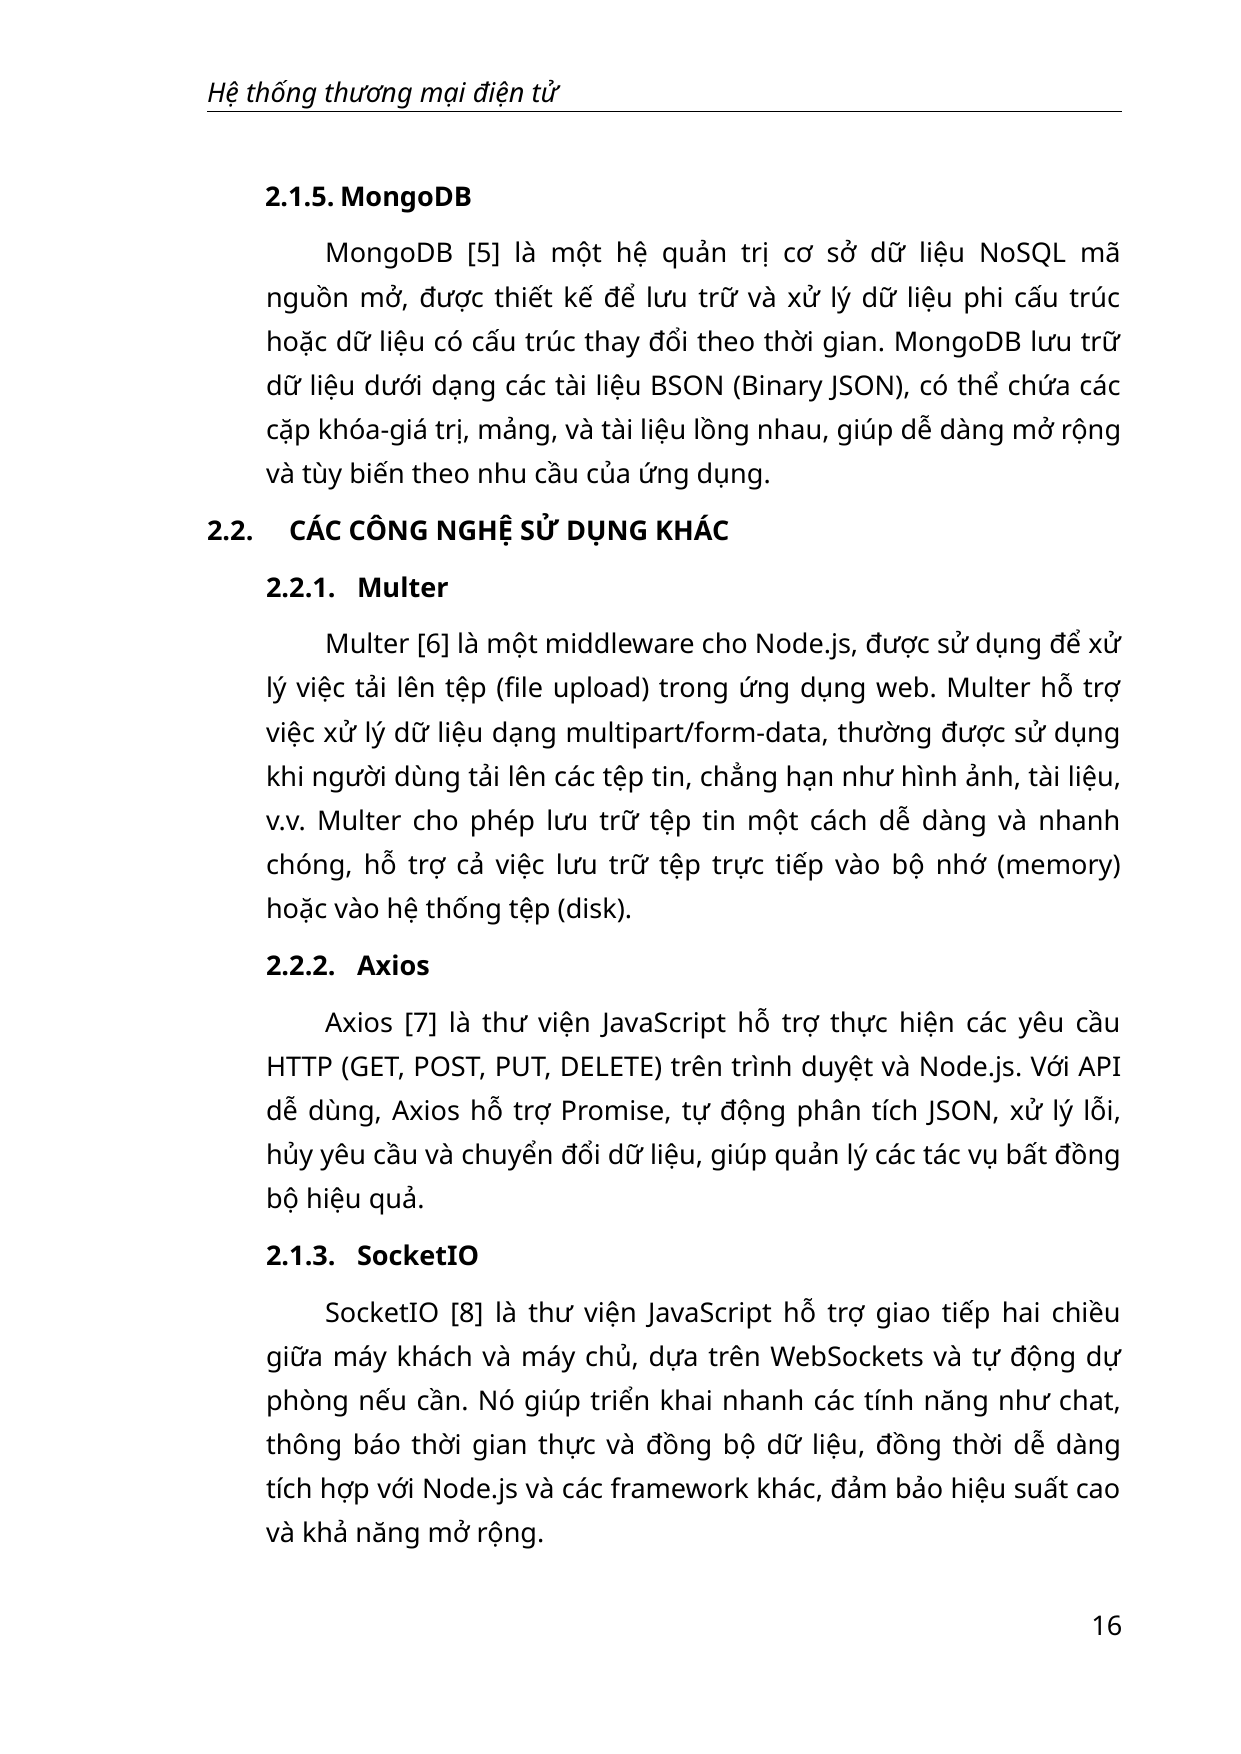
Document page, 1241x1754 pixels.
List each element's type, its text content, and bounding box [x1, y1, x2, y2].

text SocketIO [8] là thư viện JavaScript hỗ trợ giao tiếp hai chiều giữa máy khách và máy chủ, dựa trên WebSockets và tự động dự phòng nếu cần. Nó giúp triển khai nhanh các tính năng như chat, thông báo thời gian thực và đồng bộ dữ liệu, đồng thời dễ dàng tích hợp với Node.js và các framework khác, đảm bảo hiệu suất cao và khả năng mở rộng. [266, 1293, 1122, 1551]
list MongoDB [265, 177, 1122, 214]
list MongoDB [5] là một hệ quản trị cơ sở dữ liệu NoSQL mã nguồn mở, được thiết kế để lưu trữ và xử lý dữ liệu phi cấu trúc hoặc dữ liệu có cấu trúc thay đổi theo thời gian. MongoDB lưu trữ dữ liệu dưới dạng các tài liệu BSON (Binary JSON), có thể chứa các cặp khóa-giá trị, mảng, và tài liệu lồng nhau, giúp dễ dàng mở rộng và tùy biến theo nhu cầu của ứng dụng. [266, 234, 1122, 492]
text Multer [6] là một middleware cho Node.js, được sử dụng để xử lý việc tải lên tệp (file upload) trong ứng dụng web. Multer hỗ trợ việc xử lý dữ liệu dạng multipart/form-data, thường được sử dụng khi người dùng tải lên các tệp tin, chẳng hạn như hình ảnh, tài liệu, v.v. Multer cho phép lưu trữ tệp tin một cách dễ dàng và nhanh chóng, hỗ trợ cả việc lưu trữ tệp trực tiếp vào bộ nhớ (memory) hoặc vào hệ thống tệp (disk). [266, 625, 1122, 927]
list Axios [266, 946, 1122, 983]
list Multer [266, 568, 1122, 605]
list CÁC CÔNG NGHỆ SỬ DỤNG KHÁC [207, 511, 1122, 548]
list SocketIO [266, 1236, 1122, 1273]
text Axios [7] là thư viện JavaScript hỗ trợ thực hiện các yêu cầu HTTP (GET, POST, PUT, DELETE) trên trình duyệt và Node.js. Với API dễ dùng, Axios hỗ trợ Promise, tự động phân tích JSON, xử lý lỗi, hủy yêu cầu và chuyển đổi dữ liệu, giúp quản lý các tác vụ bất đồng bộ hiệu quả. [266, 1003, 1122, 1217]
